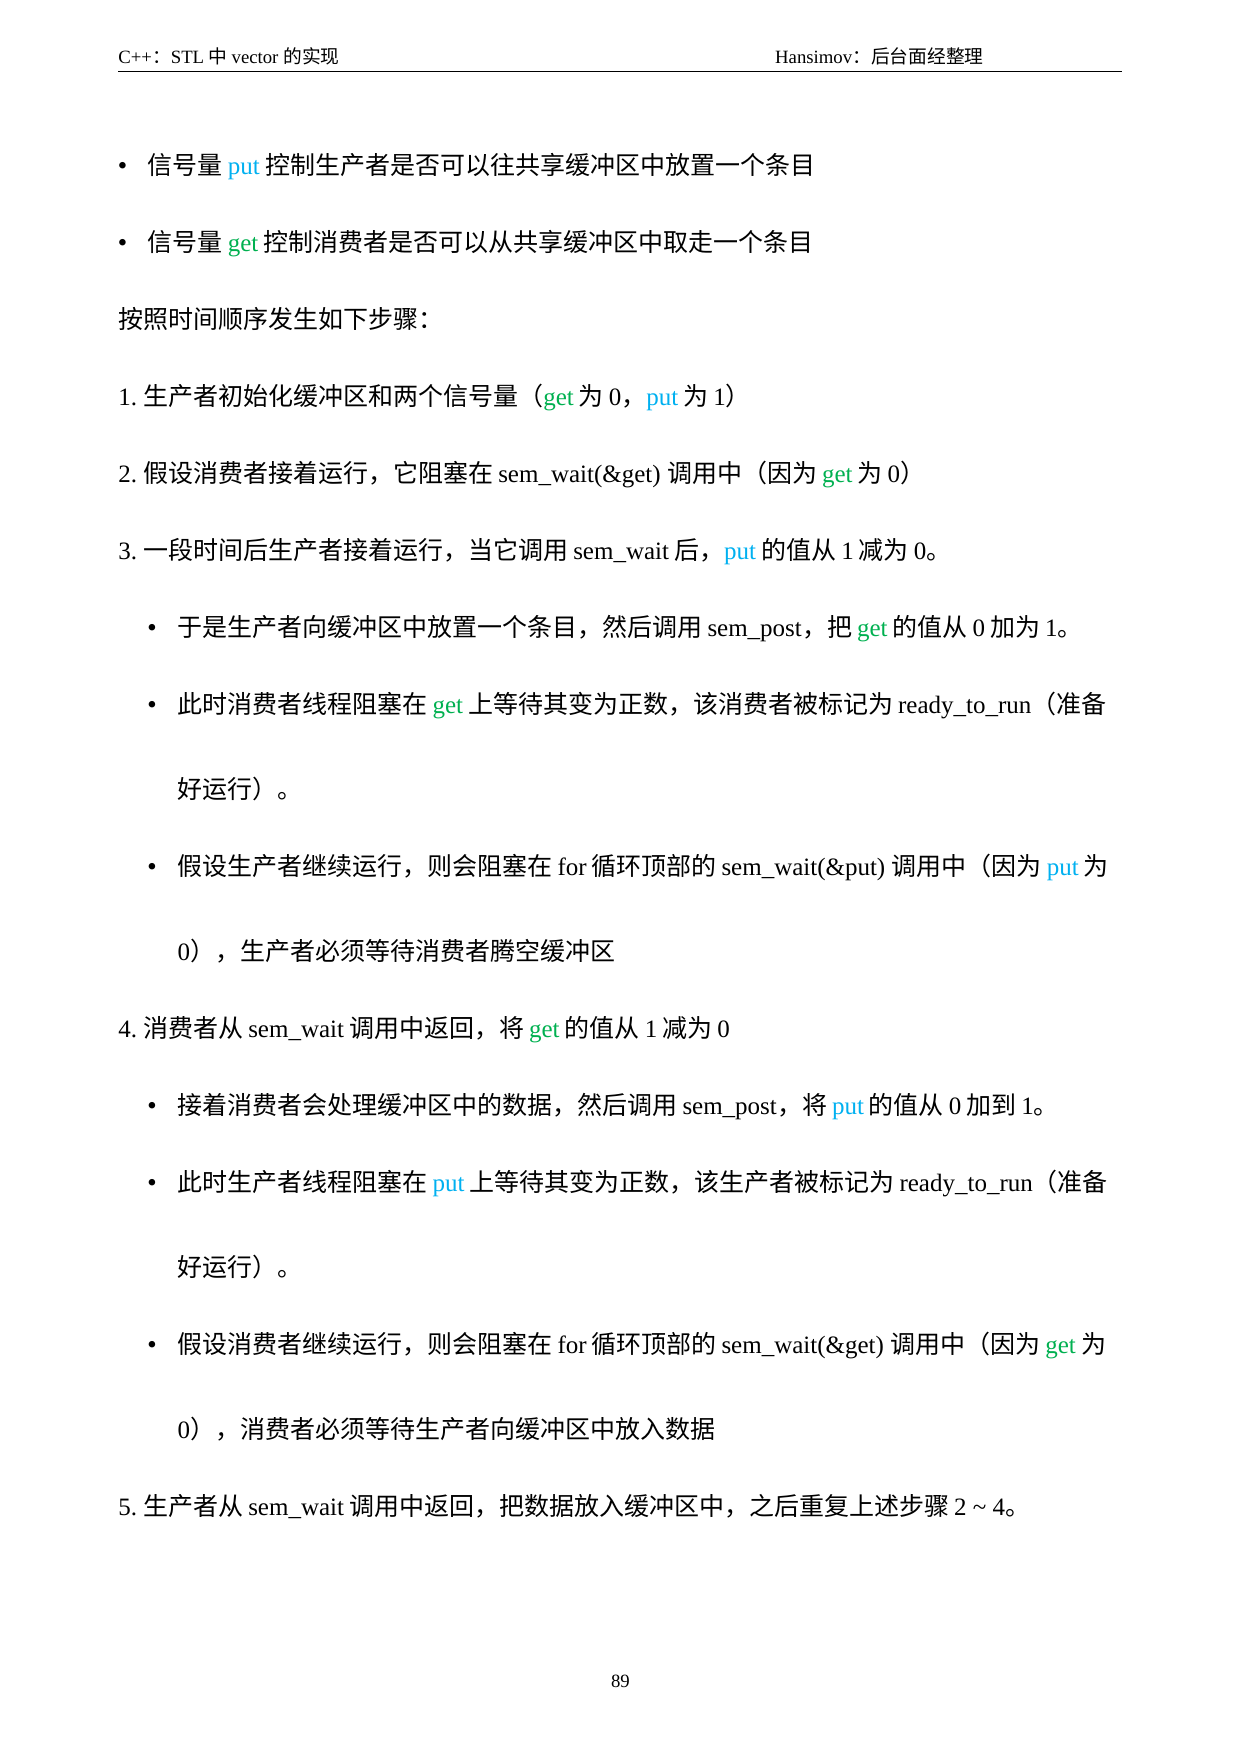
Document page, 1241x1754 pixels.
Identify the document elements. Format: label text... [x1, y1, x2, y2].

text 假设生产者继续运行，则会阻塞在for循环顶部的sem_wait(&put) 调用中（因为put为0），生产者必须等待消费者腾空缓冲区 [148, 831, 1122, 983]
text 2. 假设消费者接着运行，它阻塞在sem_wait(&get) 调用中（因为get为0） [118, 438, 1122, 506]
text 此时生产者线程阻塞在put上等待其变为正数，该生产者被标记为ready_to_run（准备好运行）。 [148, 1146, 1122, 1299]
text 1. 生产者初始化缓冲区和两个信号量（get为0，put为1） [118, 361, 1122, 429]
text 信号量put控制生产者是否可以往共享缓冲区中放置一个条目 [118, 130, 1122, 198]
text 此时消费者线程阻塞在get上等待其变为正数，该消费者被标记为ready_to_run（准备好运行）。 [148, 669, 1122, 822]
text 假设消费者继续运行，则会阻塞在for循环顶部的sem_wait(&get) 调用中（因为get为0），消费者必须等待生产者向缓冲区中放入数据 [148, 1308, 1122, 1461]
text 于是生产者向缓冲区中放置一个条目，然后调用sem_post，把get的值从0加为1。 [148, 592, 1122, 660]
text 按照时间顺序发生如下步骤： [118, 284, 1122, 352]
text 5. 生产者从sem_wait调用中返回，把数据放入缓冲区中，之后重复上述步骤2 ~ 4。 [118, 1470, 1122, 1538]
text 信号量get控制消费者是否可以从共享缓冲区中取走一个条目 [118, 207, 1122, 275]
text 接着消费者会处理缓冲区中的数据，然后调用sem_post，将put的值从0加到1。 [148, 1069, 1122, 1137]
text 3. 一段时间后生产者接着运行，当它调用sem_wait后，put的值从1减为0。 [118, 515, 1122, 583]
text 4. 消费者从sem_wait调用中返回，将get的值从1减为0 [118, 992, 1122, 1060]
